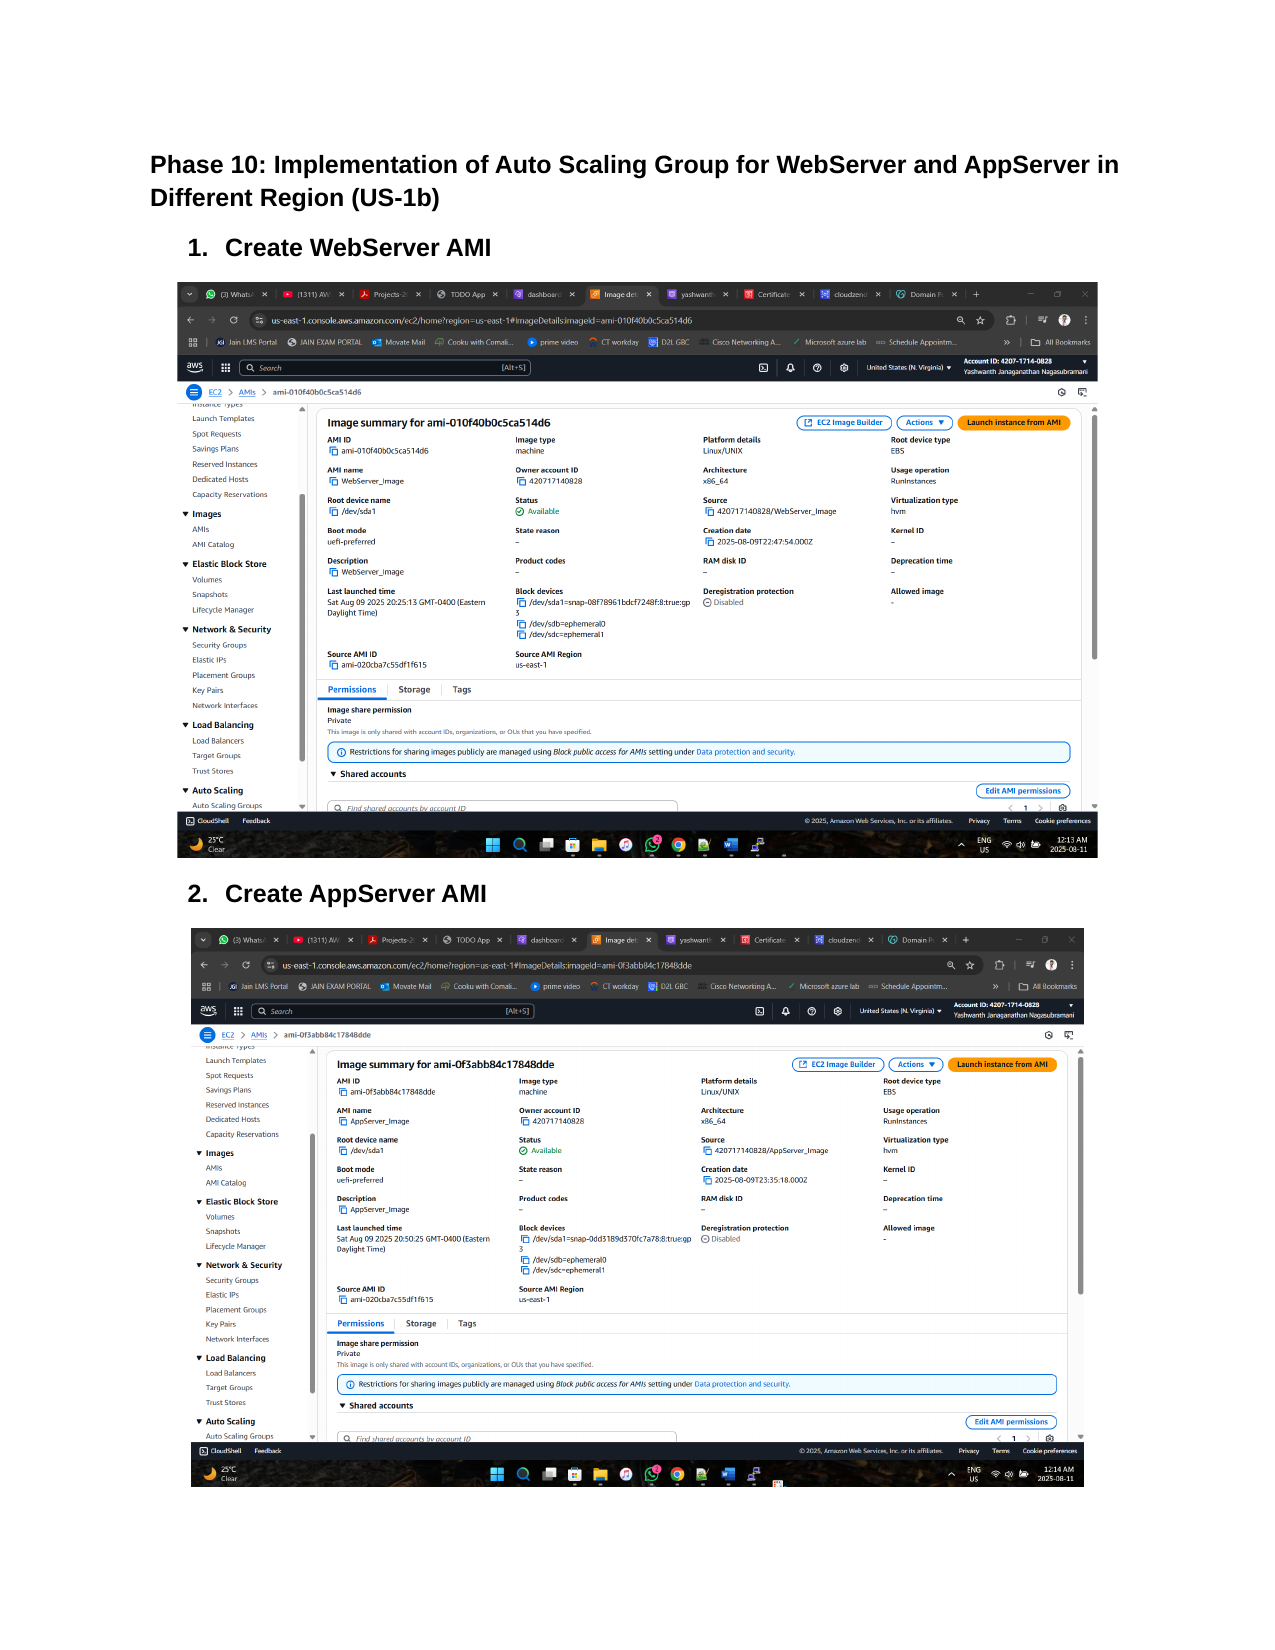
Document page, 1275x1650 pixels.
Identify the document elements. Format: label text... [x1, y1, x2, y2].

list Create AppServer AMI [187, 879, 1125, 908]
text Phase 10: Implementation of Auto Scaling Group for WebServer and AppServer in Different Region (US-1b) [150, 150, 1125, 212]
picture [191, 928, 1084, 1487]
list Create WebServer AMI [187, 233, 1125, 261]
picture [177, 282, 1098, 858]
